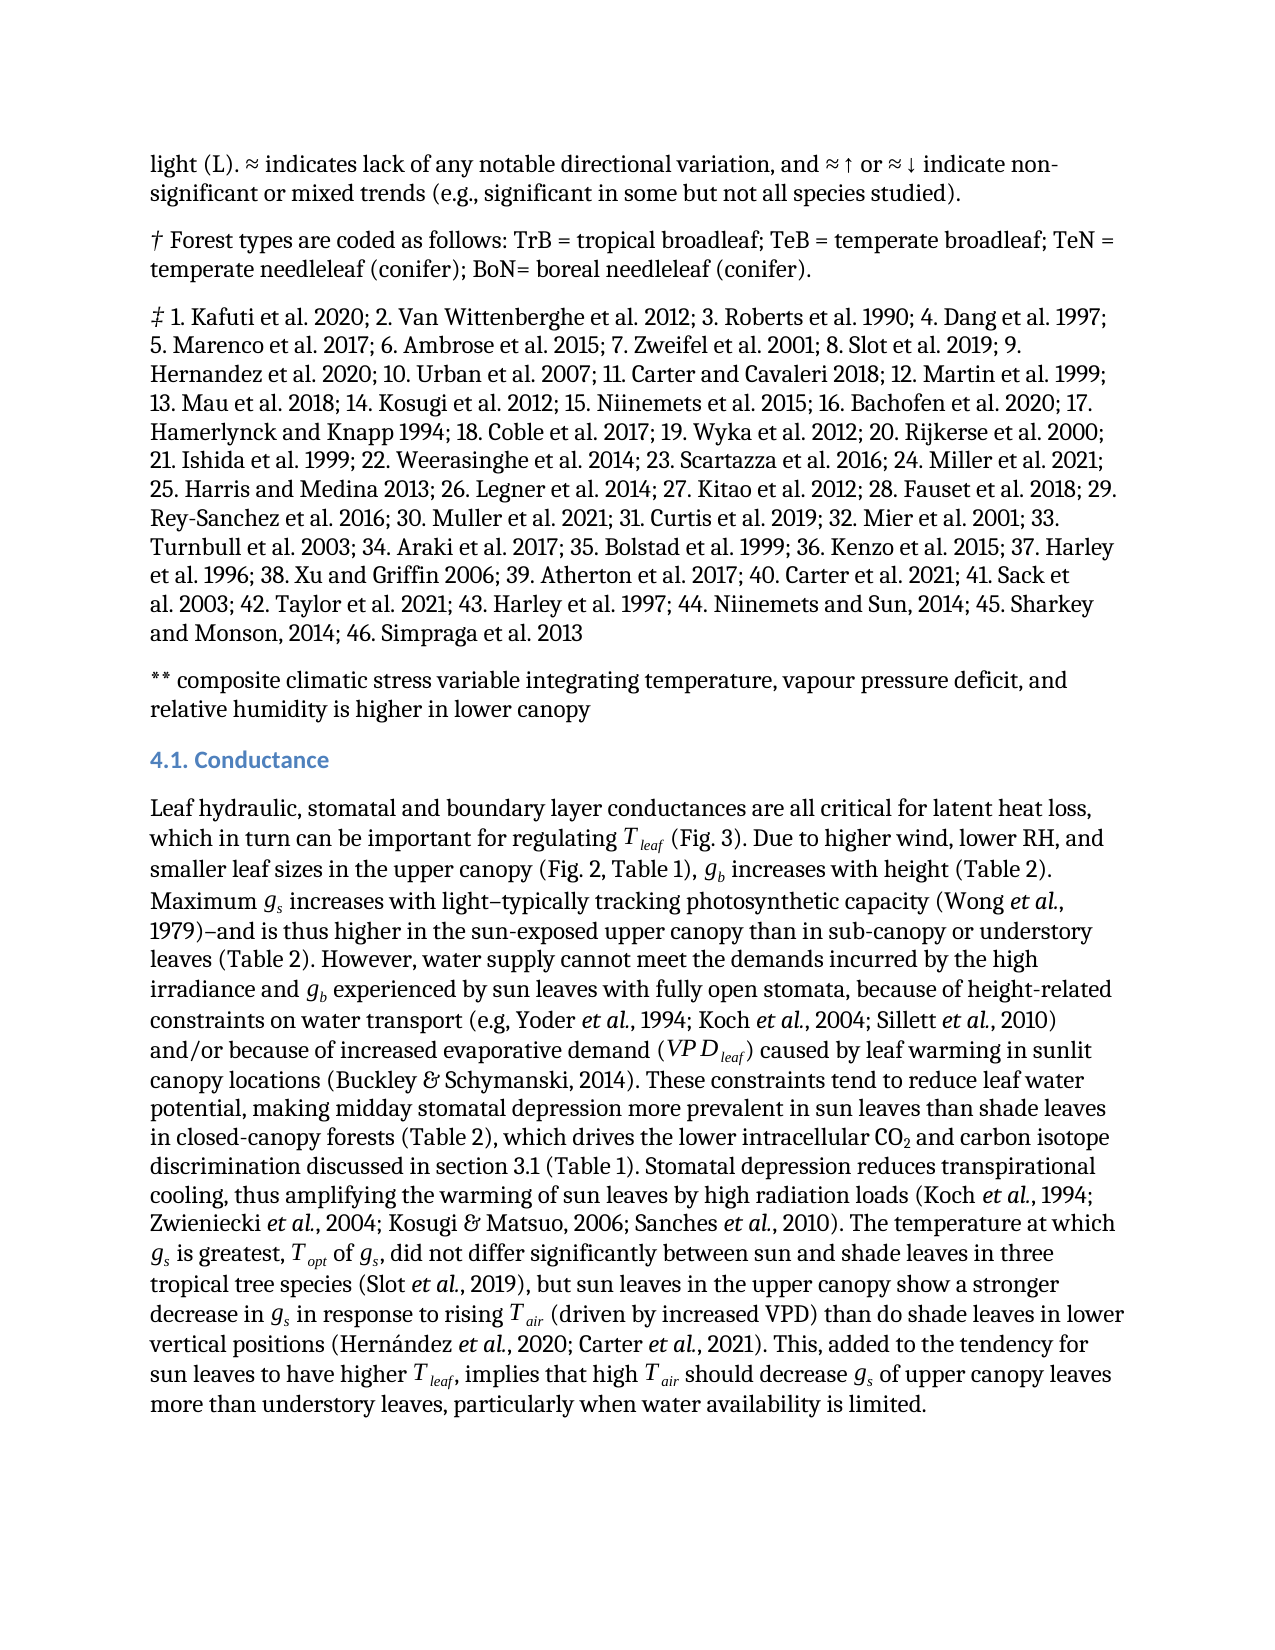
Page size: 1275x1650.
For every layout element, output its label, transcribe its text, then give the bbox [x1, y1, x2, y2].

text ** composite climatic stress variable integrating temperature, vapour pressure deficit, and relative humidity is higher in lower canopy [150, 666, 1125, 724]
text Leaf hydraulic, stomatal and boundary layer conductances are all critical for latent heat loss, which in turn can be important for regulating (Fig. 3). Due to higher wind, lower RH, and smaller leaf sizes in the upper canopy (Fig. 2, Table 1), increases with height (Table 2). Maximum increases with light–typically tracking photosynthetic capacity (Wong et al., 1979)–and is thus higher in the sun-exposed upper canopy than in sub-canopy or understory leaves (Table 2). However, water supply cannot meet the demands incurred by the high irradiance and experienced by sun leaves with fully open stomata, because of height-related constraints on water transport (e.g, Yoder et al., 1994; Koch et al., 2004; Sillett et al., 2010) and/or because of increased evaporative demand () caused by leaf warming in sunlit canopy locations (Buckley & Schymanski, 2014). These constraints tend to reduce leaf water potential, making midday stomatal depression more prevalent in sun leaves than shade leaves in closed-canopy forests (Table 2), which drives the lower intracellular CO2 and carbon isotope discrimination discussed in section 3.1 (Table 1). Stomatal depression reduces transpirational cooling, thus amplifying the warming of sun leaves by high radiation loads (Koch et al., 1994; Zwieniecki et al., 2004; Kosugi & Matsuo, 2006; Sanches et al., 2010). The temperature at which is greatest, of , did not differ significantly between sun and shade leaves in three tropical tree species (Slot et al., 2019), but sun leaves in the upper canopy show a stronger decrease in in response to rising (driven by increased VPD) than do shade leaves in lower vertical positions (Hernández et al., 2020; Carter et al., 2021). This, added to the tendency for sun leaves to have higher , implies that high should decrease of upper canopy leaves more than understory leaves, particularly when water availability is limited. [150, 794, 1125, 1418]
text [150, 150, 1125, 207]
subtitle 4.1. Conductance [150, 744, 1125, 775]
text Forest types are coded as follows: TrB = tropical broadleaf; TeB = temperate broadleaf; TeN = temperate needleleaf (conifer); BoN= boreal needleleaf (conifer). [150, 226, 1125, 284]
text 1. Kafuti et al. 2020; 2. Van Wittenberghe et al. 2012; 3. Roberts et al. 1990; 4. Dang et al. 1997; 5. Marenco et al. 2017; 6. Ambrose et al. 2015; 7. Zweifel et al. 2001; 8. Slot et al. 2019; 9. Hernandez et al. 2020; 10. Urban et al. 2007; 11. Carter and Cavaleri 2018; 12. Martin et al. 1999; 13. Mau et al. 2018; 14. Kosugi et al. 2012; 15. Niinemets et al. 2015; 16. Bachofen et al. 2020; 17. Hamerlynck and Knapp 1994; 18. Coble et al. 2017; 19. Wyka et al. 2012; 20. Rijkerse et al. 2000; 21. Ishida et al. 1999; 22. Weerasinghe et al. 2014; 23. Scartazza et al. 2016; 24. Miller et al. 2021; 25. Harris and Medina 2013; 26. Legner et al. 2014; 27. Kitao et al. 2012; 28. Fauset et al. 2018; 29. Rey-Sanchez et al. 2016; 30. Muller et al. 2021; 31. Curtis et al. 2019; 32. Mier et al. 2001; 33. Turnbull et al. 2003; 34. Araki et al. 2017; 35. Bolstad et al. 1999; 36. Kenzo et al. 2015; 37. Harley et al. 1996; 38. Xu and Griffin 2006; 39. Atherton et al. 2017; 40. Carter et al. 2021; 41. Sack et al. 2003; 42. Taylor et al. 2021; 43. Harley et al. 1997; 44. Niinemets and Sun, 2014; 45. Sharkey and Monson, 2014; 46. Simpraga et al. 2013 [150, 302, 1125, 647]
